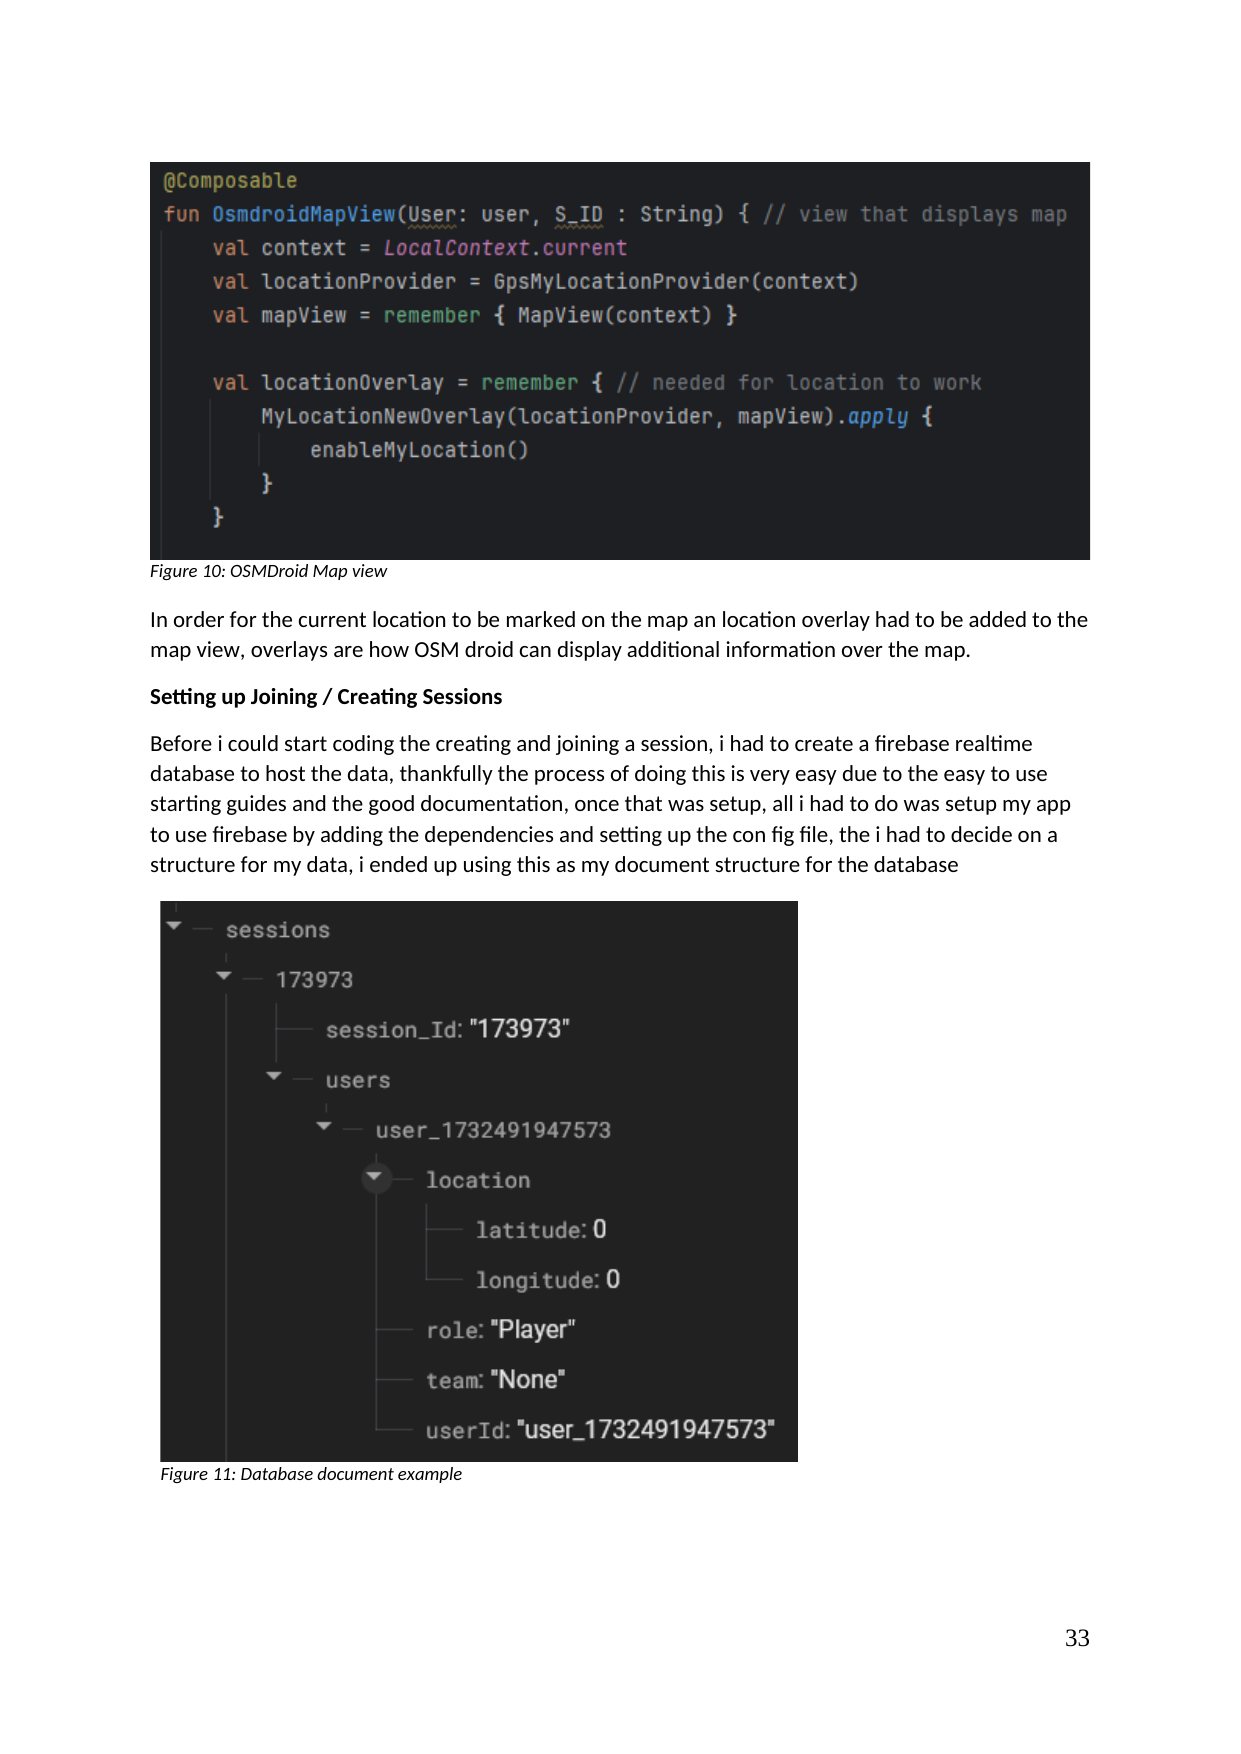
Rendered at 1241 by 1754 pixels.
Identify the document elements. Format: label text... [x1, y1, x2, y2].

picture [160, 901, 798, 1462]
text Setting up Joining / Creating Sessions [150, 682, 1090, 710]
picture [150, 162, 1091, 560]
text In order for the current location to be marked on the map an location overlay had to be added to the map view, overlays are how OSM droid can display additional information over the map. [150, 603, 1090, 663]
text Before i could start coding the creating and joining a session, i had to create a firebase realtime database to host the data, thankfully the process of doing this is very easy due to the easy to use starting guides and the good documentation, once that was setup, all i had to do was setup my app to use firebase by adding the dependencies and setting up the con fig file, the i had to decide on a structure for my data, i ended up using this as my document structure for the database [150, 729, 1090, 908]
